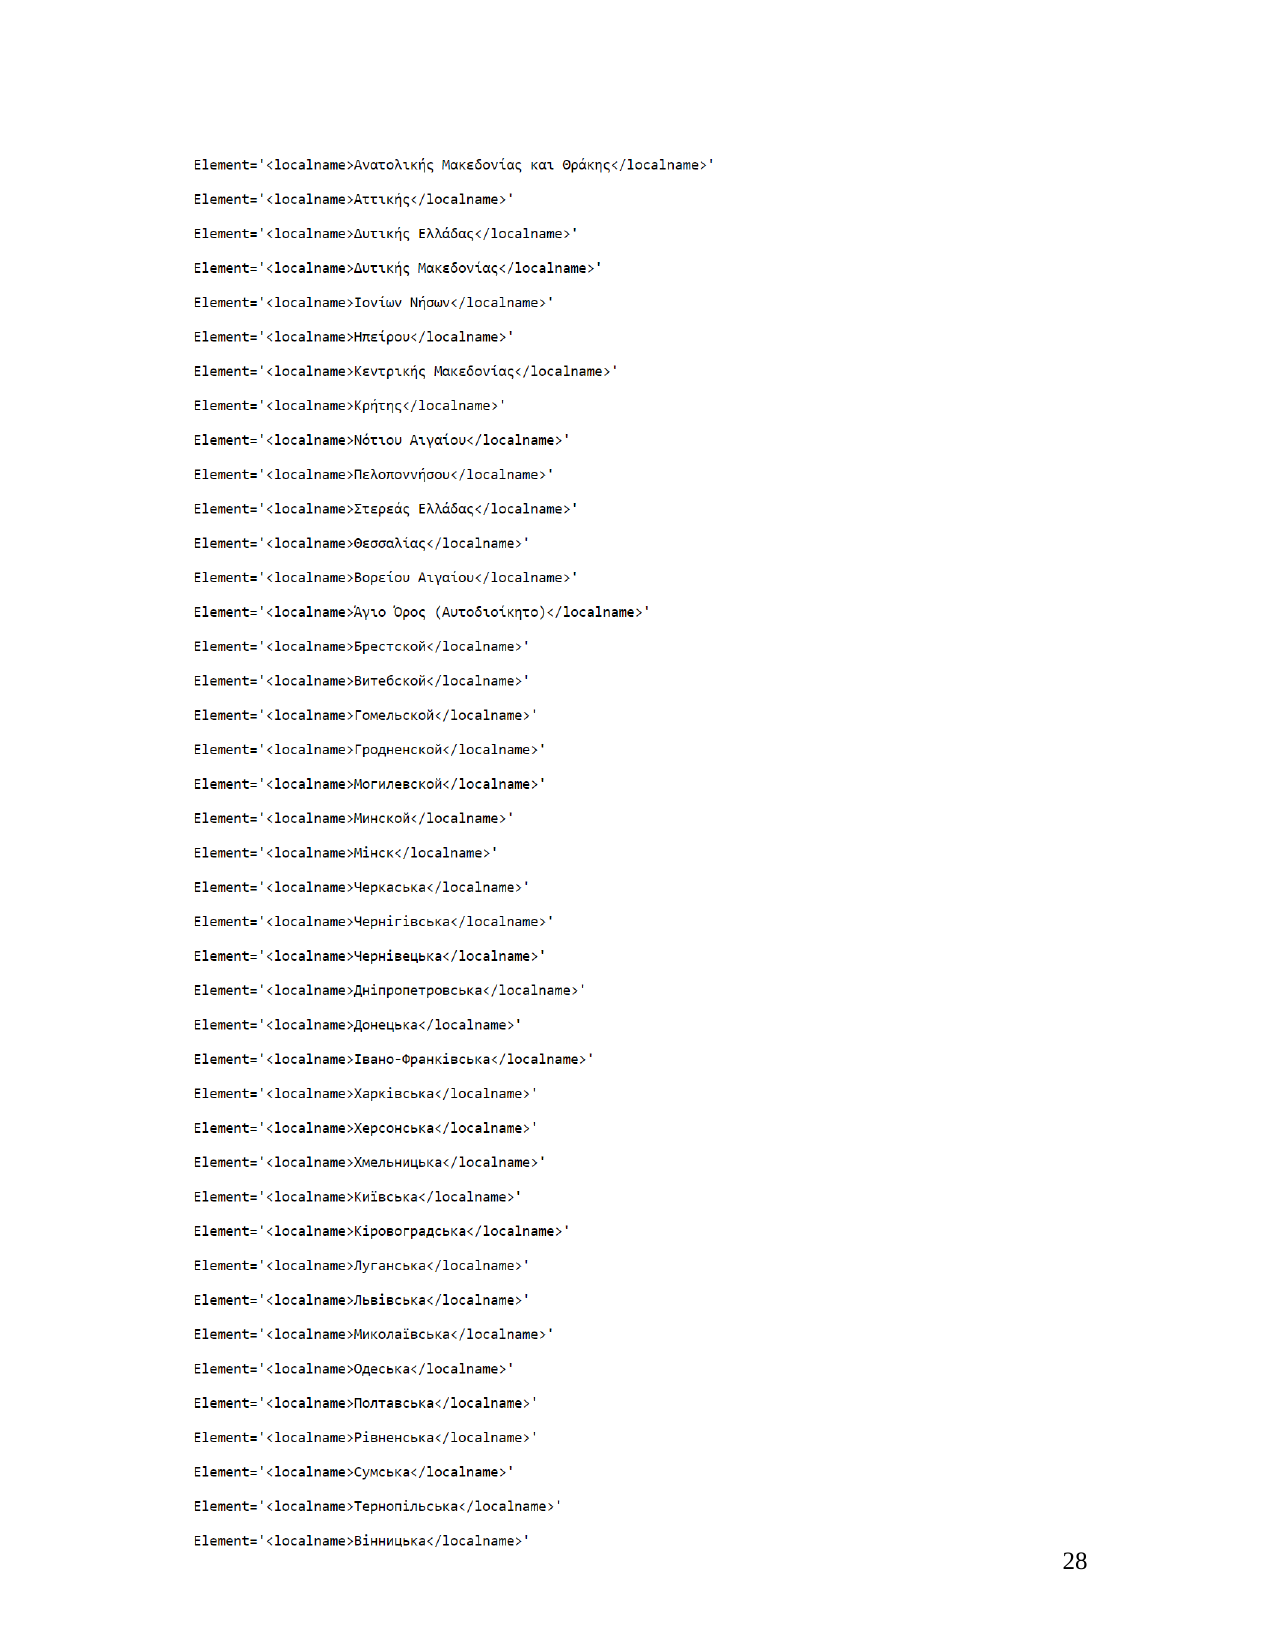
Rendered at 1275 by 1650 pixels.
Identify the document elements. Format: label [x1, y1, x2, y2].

picture [187, 150, 731, 1547]
